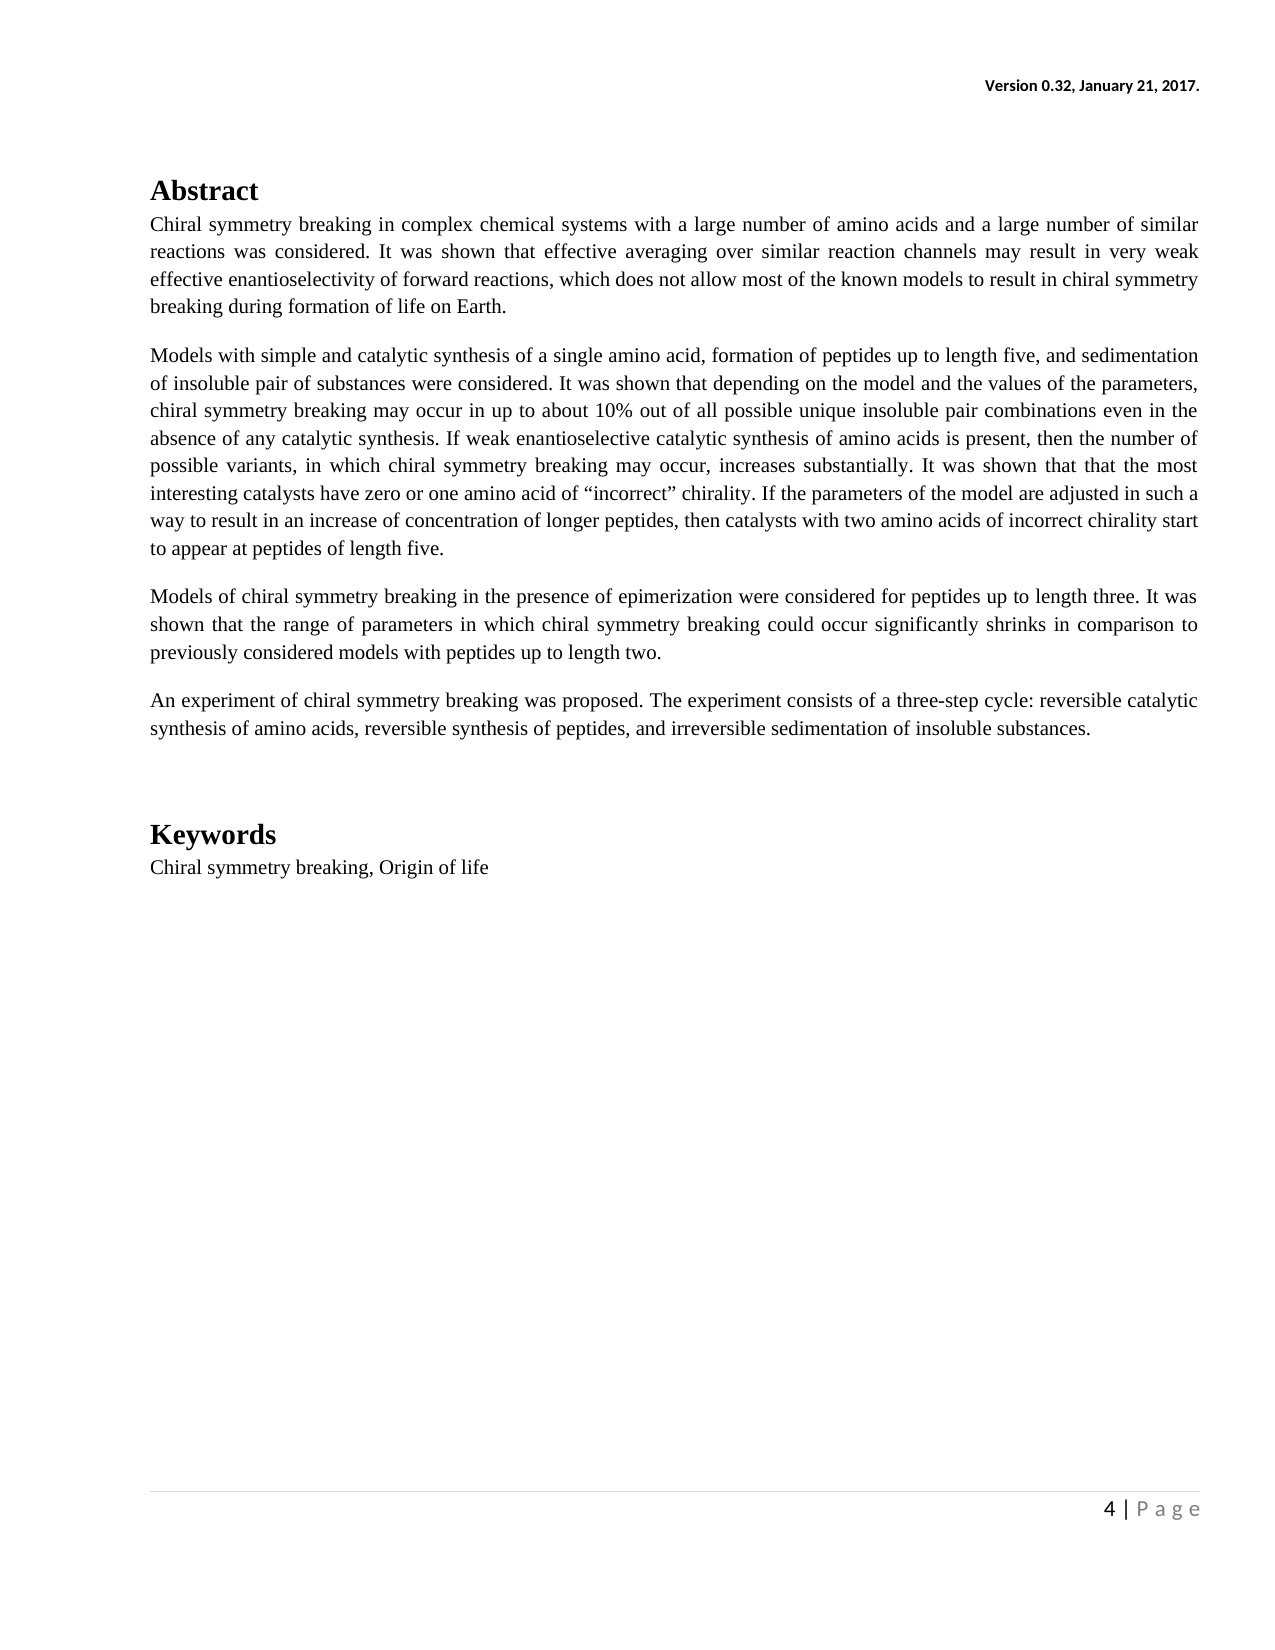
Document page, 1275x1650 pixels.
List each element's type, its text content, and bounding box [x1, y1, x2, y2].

subtitle Keywords [150, 817, 1200, 850]
text Chiral symmetry breaking in complex chemical systems with a large number of amino acids and a large number of similar reactions was considered. It was shown that effective averaging over similar reaction channels may result in very weak effective enantioselectivity of forward reactions, which does not allow most of the known models to result in chiral symmetry breaking during formation of life on Earth. [150, 212, 1200, 318]
subtitle Abstract [150, 173, 1200, 207]
text Models with simple and catalytic synthesis of a single amino acid, formation of peptides up to length five, and sedimentation of insoluble pair of substances were considered. It was shown that depending on the model and the values of the parameters, chiral symmetry breaking may occur in up to about 10% out of all possible unique insoluble pair combinations even in the absence of any catalytic synthesis. If weak enantioselective catalytic synthesis of amino acids is present, then the number of possible variants, in which chiral symmetry breaking may occur, increases substantially. It was shown that that the most interesting catalysts have zero or one amino acid of “incorrect” chirality. If the parameters of the model are adjusted in such a way to result in an increase of concentration of longer peptides, then catalysts with two amino acids of incorrect chirality start to appear at peptides of length five. [150, 343, 1200, 560]
text Chiral symmetry breaking, Origin of life [150, 855, 1200, 879]
text Models of chiral symmetry breaking in the presence of epimerization were considered for peptides up to length three. It was shown that the range of parameters in which chiral symmetry breaking could occur significantly shrinks in comparison to previously considered models with peptides up to length two. [150, 584, 1200, 664]
text An experiment of chiral symmetry breaking was proposed. The experiment consists of a three-step cycle: reversible catalytic synthesis of amino acids, reversible synthesis of peptides, and irreversible sedimentation of insoluble substances. [150, 688, 1200, 740]
